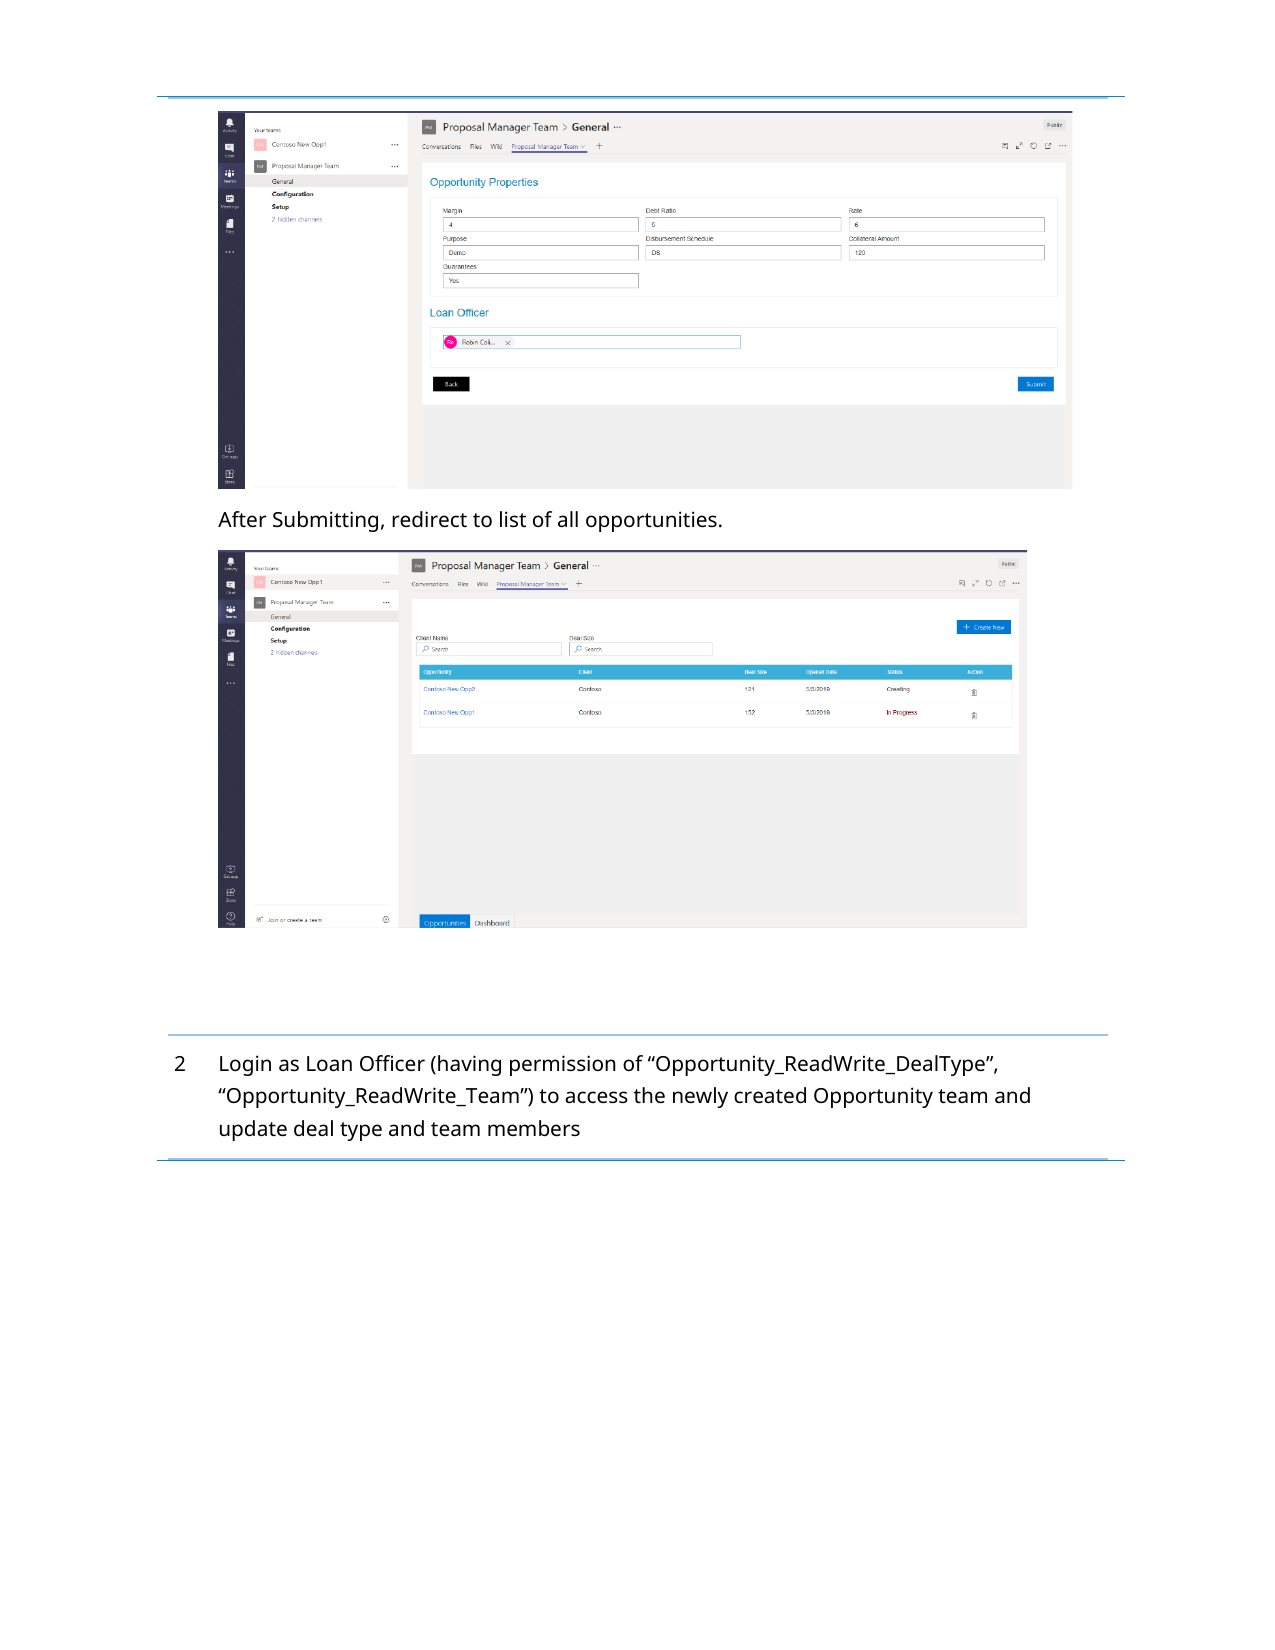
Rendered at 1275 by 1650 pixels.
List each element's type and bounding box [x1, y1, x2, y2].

table_header [157, 97, 1125, 1160]
picture [218, 111, 1073, 489]
picture [218, 550, 1028, 928]
